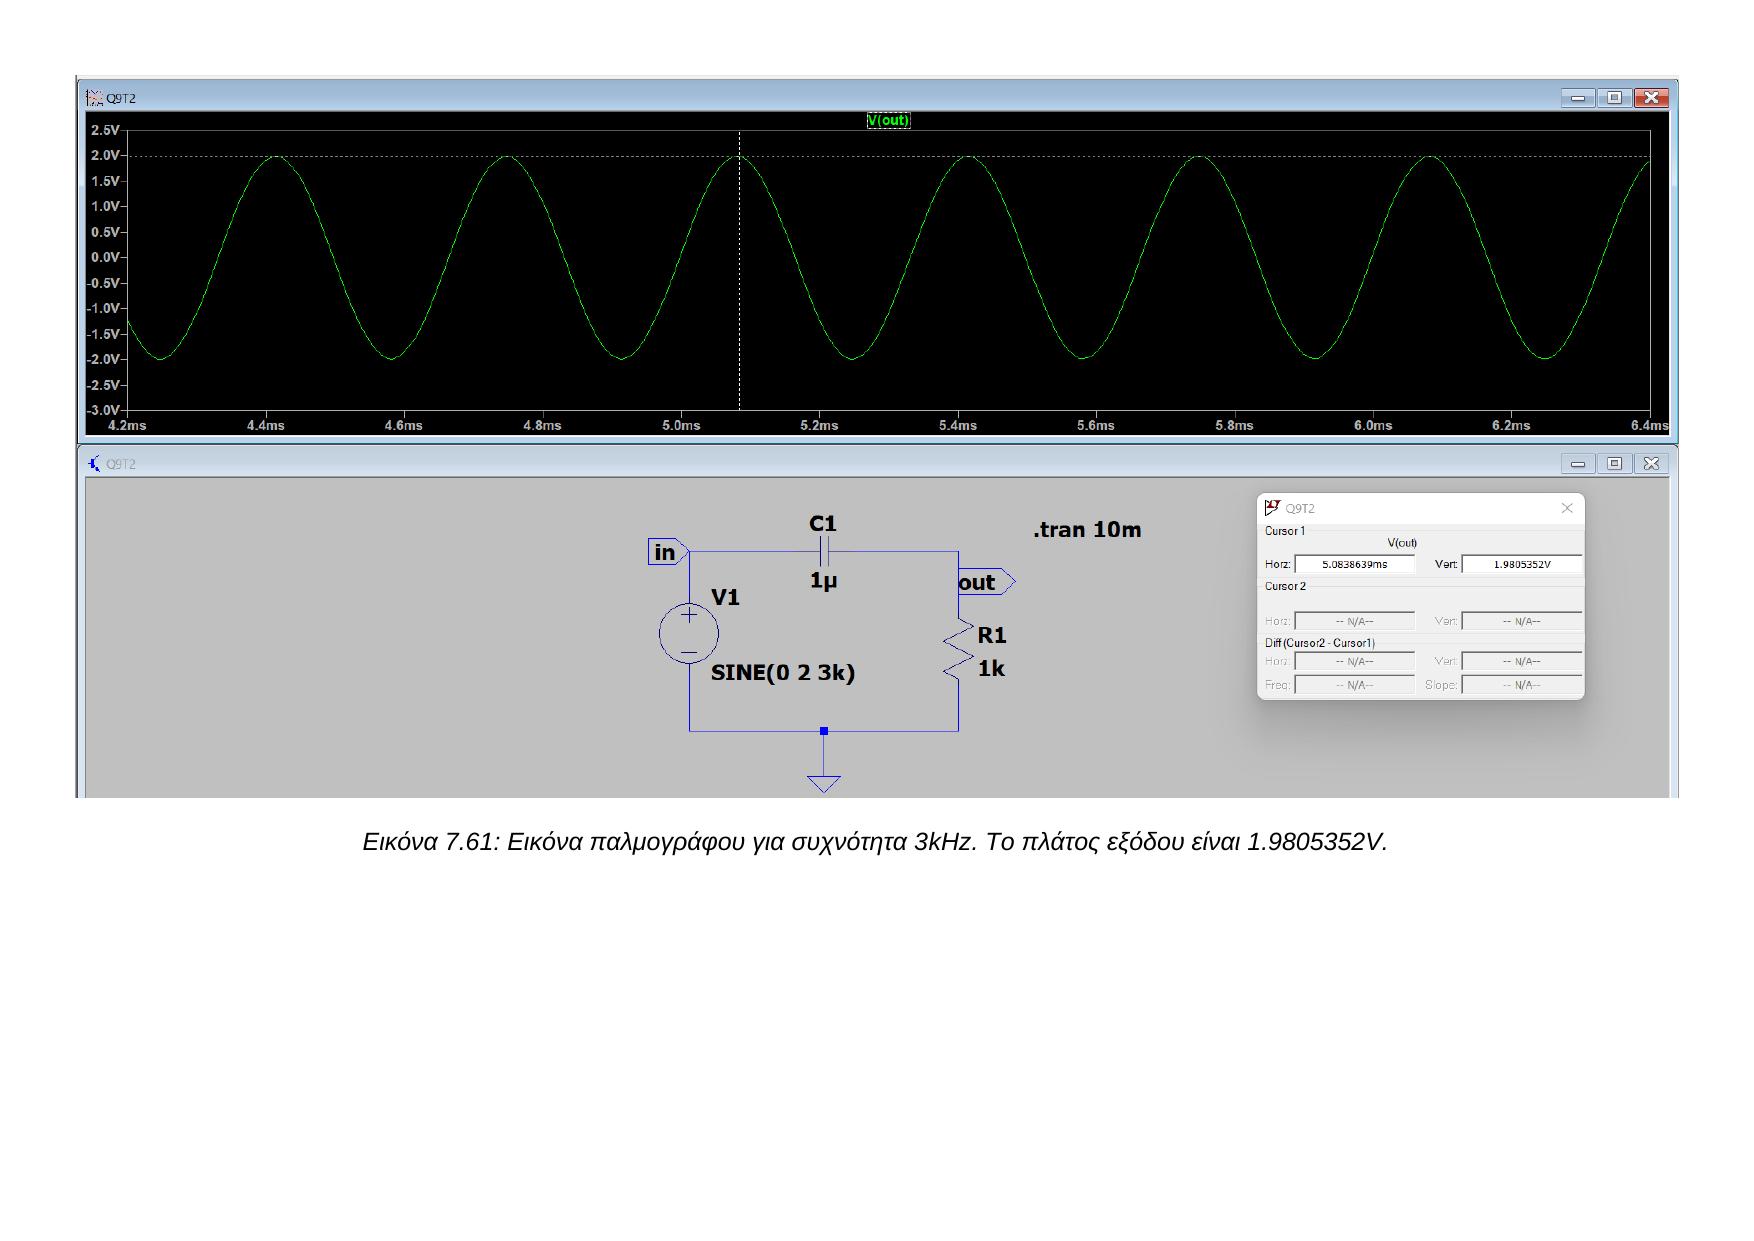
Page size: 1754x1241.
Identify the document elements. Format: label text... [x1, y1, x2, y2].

text Εικόνα 7.61: Εικόνα παλμογράφου για συχνότητα 3kHz. Το πλάτος εξόδου είναι 1.9805352V. [75, 827, 1679, 855]
picture [75, 75, 1679, 798]
